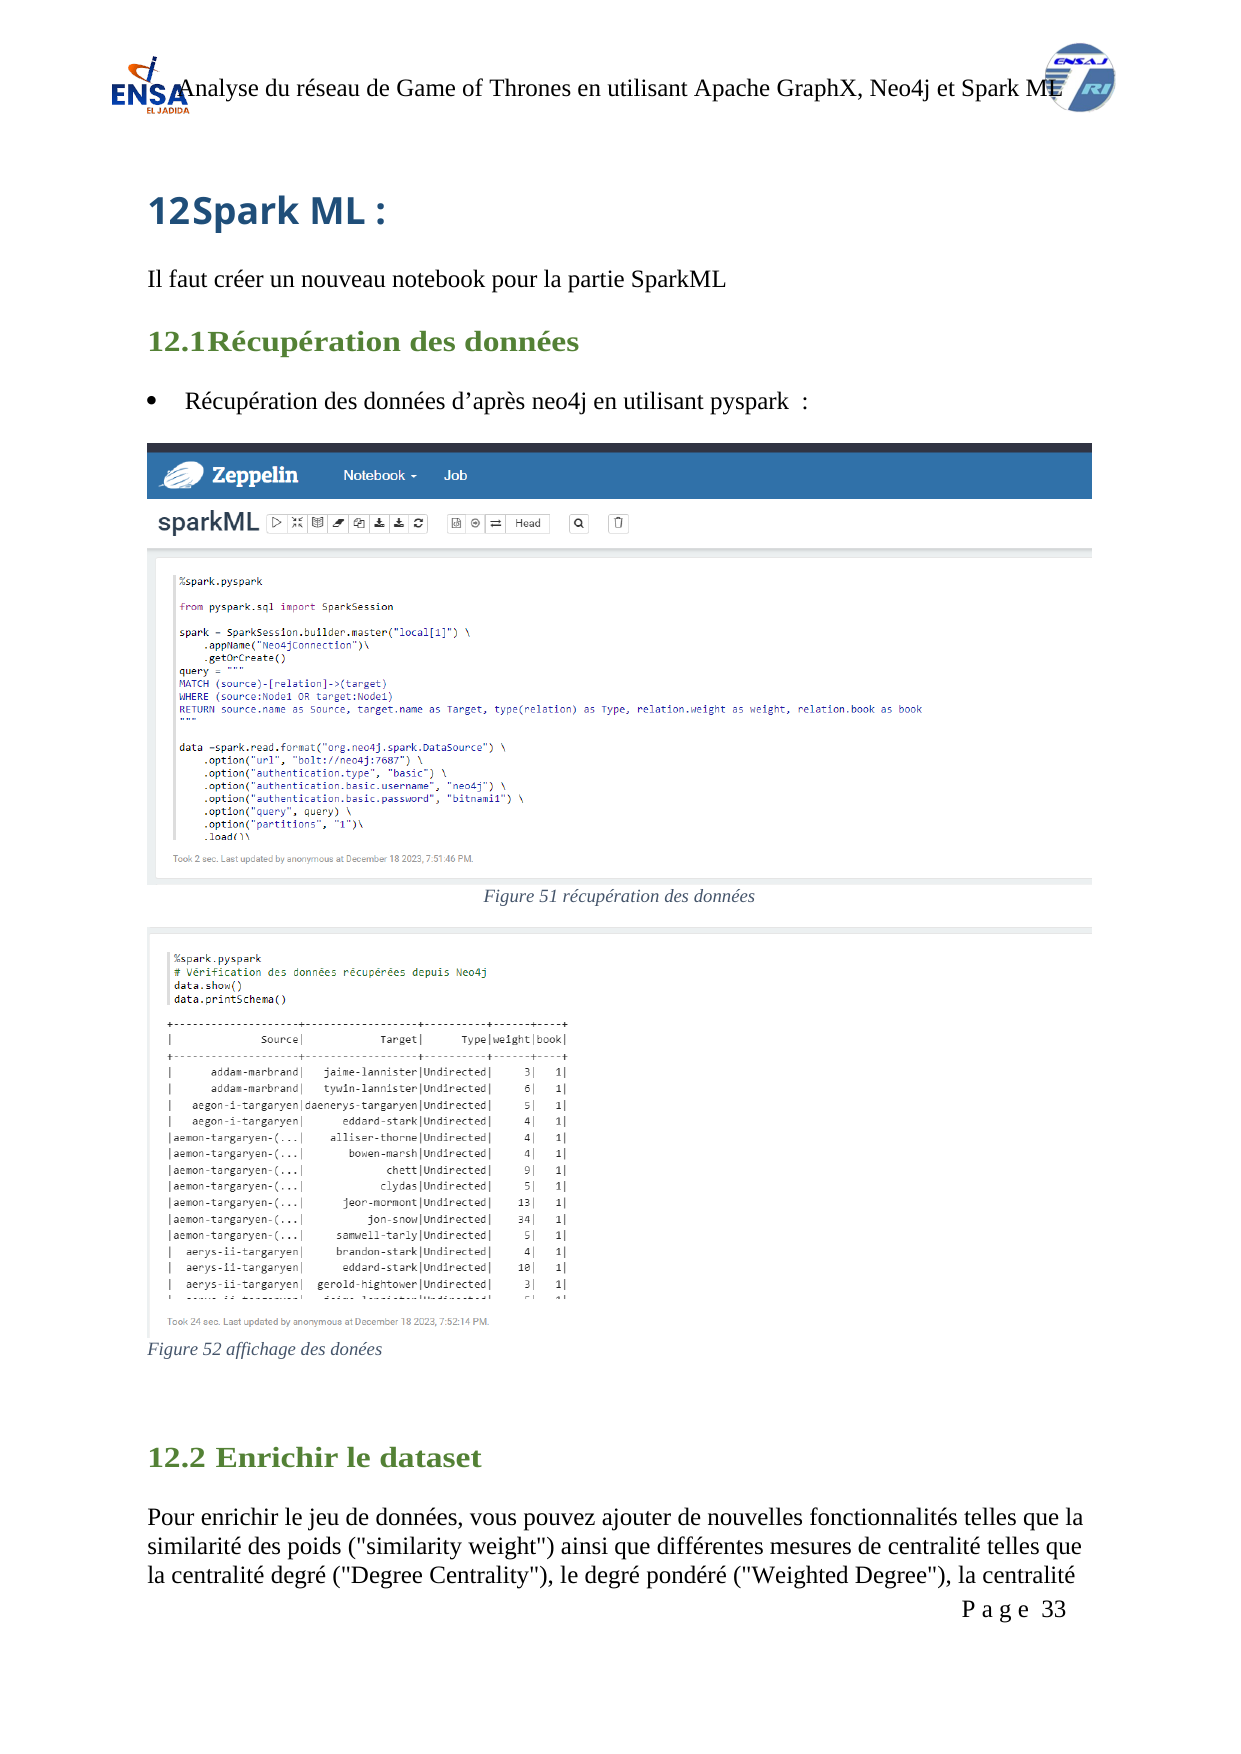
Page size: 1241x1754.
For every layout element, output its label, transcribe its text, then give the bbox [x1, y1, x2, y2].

subtitle Récupération des données [147, 324, 1093, 358]
list Récupération des données d’après neo4j en utilisant pyspark : [147, 386, 1093, 415]
picture [1044, 41, 1116, 113]
subtitle Enrichir le dataset [147, 1440, 1093, 1474]
subtitle Spark ML : [147, 184, 1093, 235]
text Il faut créer un nouveau notebook pour la partie SparkML [147, 264, 1093, 293]
picture [147, 927, 1092, 1338]
picture [147, 443, 1092, 885]
picture [105, 52, 194, 115]
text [147, 1502, 1093, 1589]
